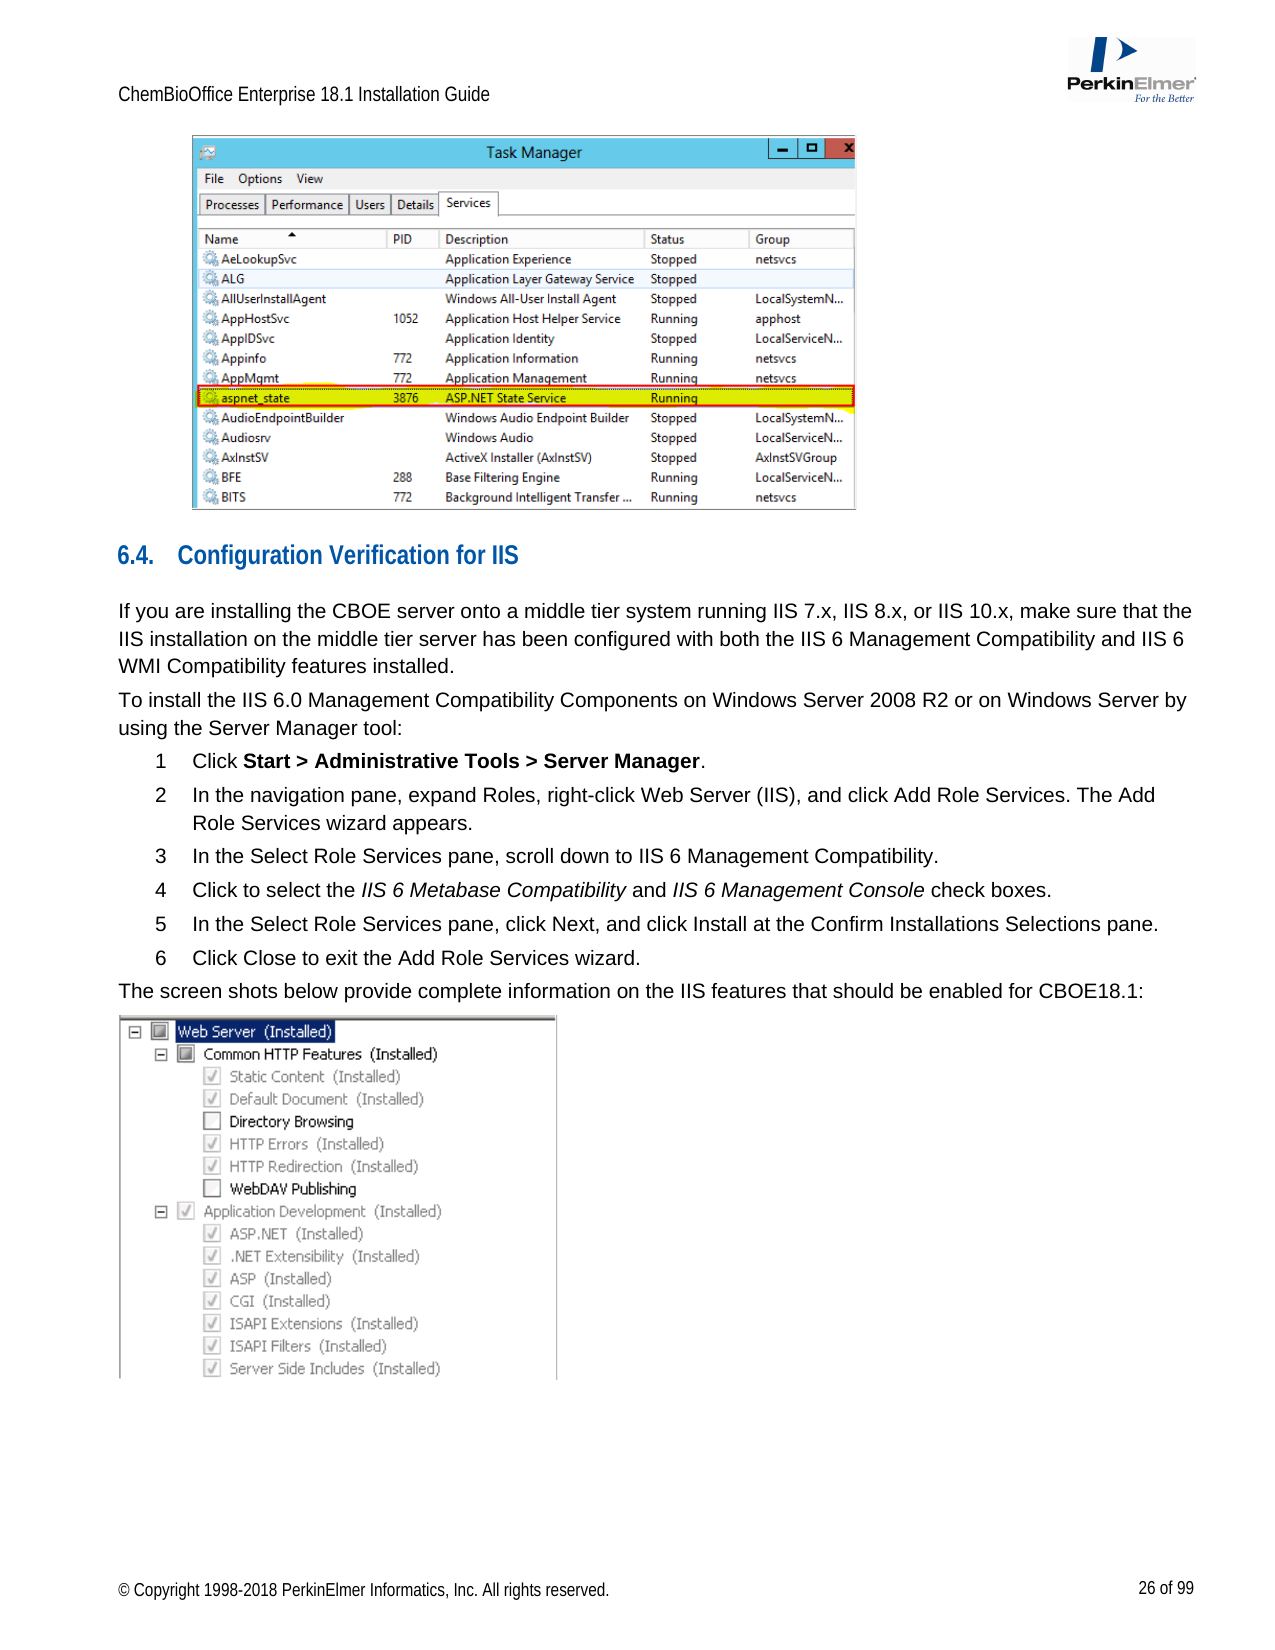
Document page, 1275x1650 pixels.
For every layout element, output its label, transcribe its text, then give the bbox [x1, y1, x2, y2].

list In the Select Role Services pane, scroll down to IIS 6 Management Compatibility. [155, 844, 1204, 868]
list Click Close to exit the Add Role Services wizard. [155, 946, 1204, 969]
picture [118, 1015, 558, 1380]
subtitle Configuration Verification for IIS [117, 539, 1204, 570]
list In the navigation pane, expand Roles, right-click Web Server (IIS), and click Add Role Services. The Add Role Services wizard appears. [155, 783, 1204, 834]
text To install the IIS 6.0 Management Compatibility Components on Windows Server 2008 R2 or on Windows Server by using the Server Manager tool: [118, 688, 1204, 739]
text If you are installing the CBOE server onto a middle tier system running IIS 7.x, IIS 8.x, or IIS 10.x, make sure that the IIS installation on the middle tier server has been configured with both the IIS 6 Management Compatibility and IIS 6 WMI Compatibility features installed. [118, 599, 1204, 678]
picture [192, 135, 857, 510]
list In the Select Role Services pane, click Next, and click Install at the Confirm Installations Selections pane. [155, 912, 1204, 936]
picture [1067, 37, 1197, 102]
list Click Start > Administrative Tools > Server Manager. [155, 749, 1204, 773]
list Click to select the IIS 6 Metabase Compatibility and IIS 6 Management Console check boxes. [155, 878, 1204, 902]
text The screen shots below provide complete information on the IIS features that should be enabled for CBOE18.1: [118, 979, 1204, 1003]
